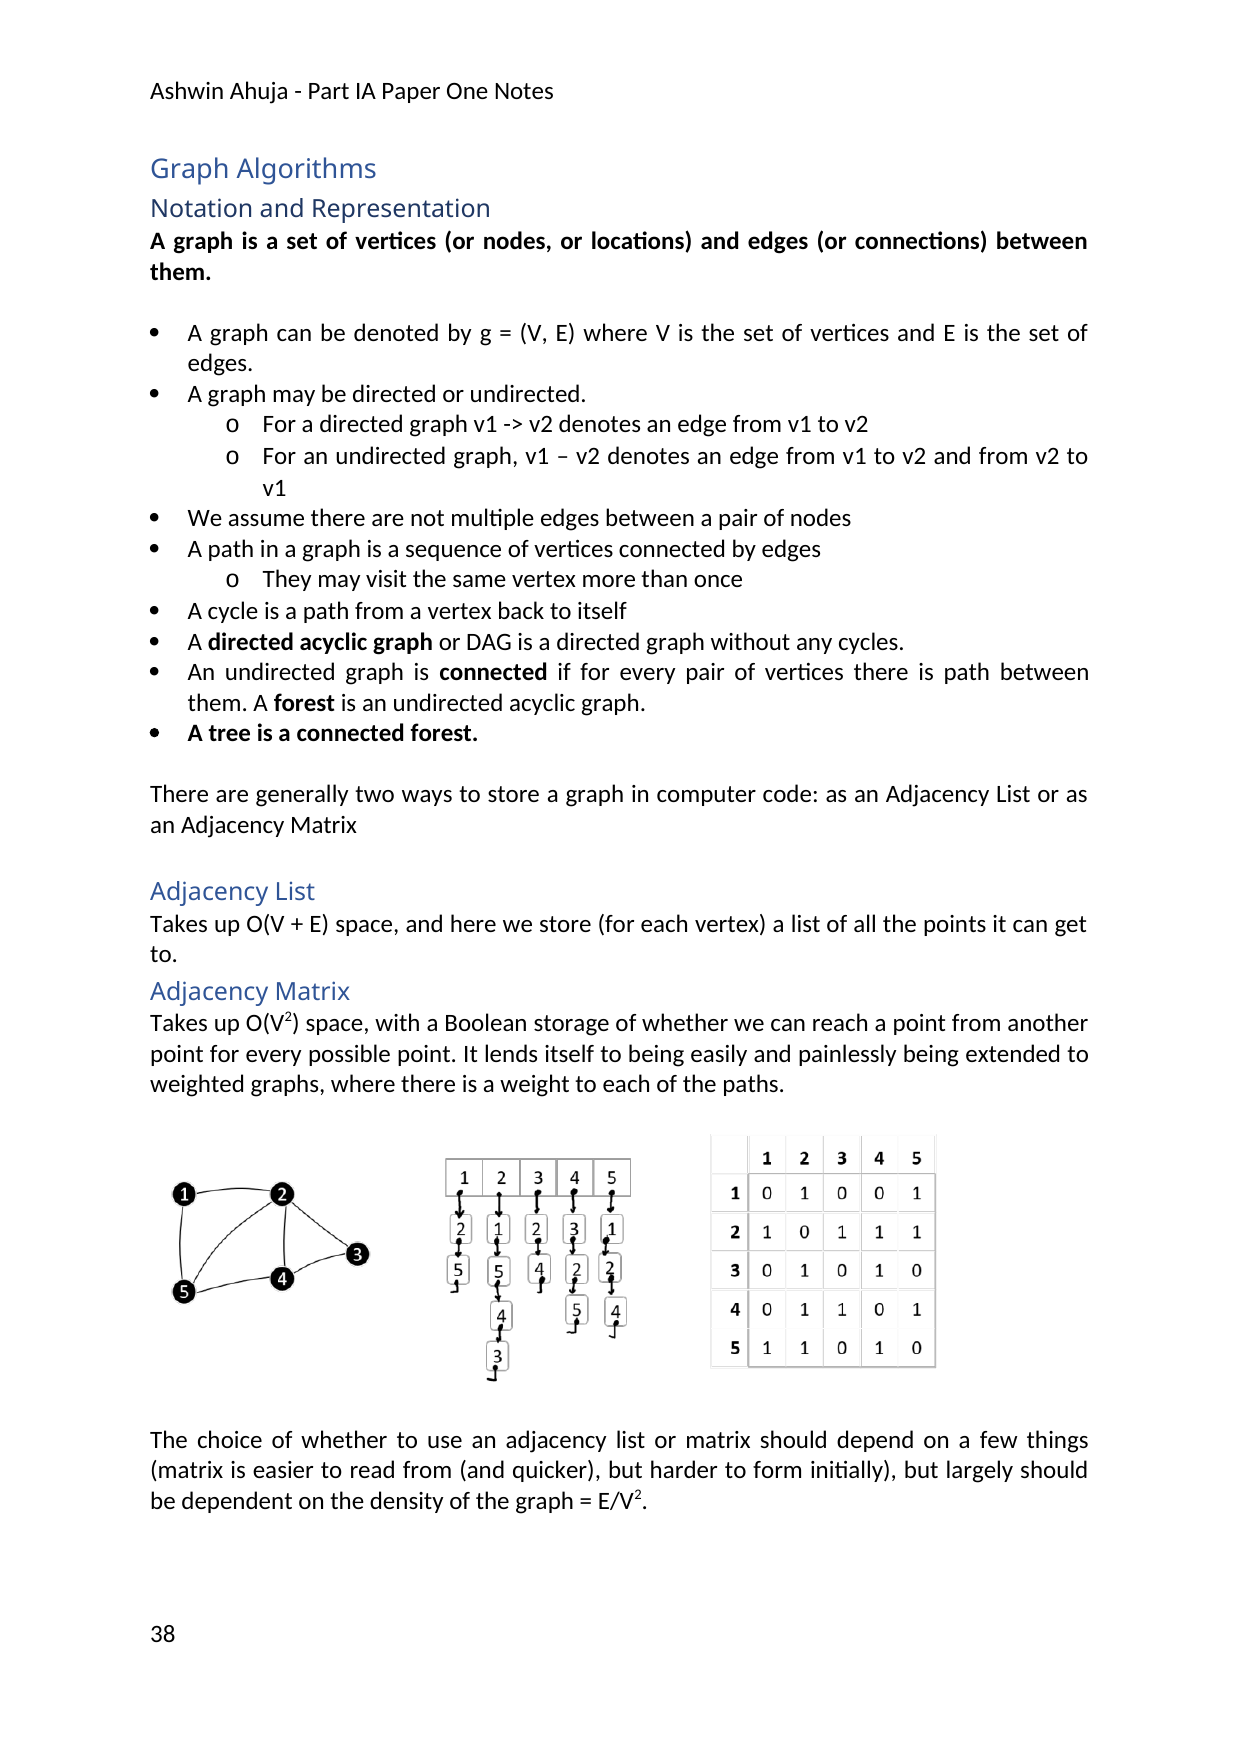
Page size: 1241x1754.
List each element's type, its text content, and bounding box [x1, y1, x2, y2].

list An undirected graph is connected if for every pair of vertices there is path between them. A forest is an undirected acyclic graph. [150, 656, 1090, 717]
list A tree is a connected forest. [150, 717, 1090, 748]
list A cycle is a path from a vertex back to itself [150, 595, 1090, 626]
list They may visit the same vertex more than once [225, 563, 1090, 595]
subtitle Graph Algorithms [150, 150, 1090, 187]
picture [150, 1129, 955, 1394]
list A graph may be directed or undirected. [150, 378, 1090, 408]
text The choice of whether to use an adjacency list or matrix should depend on a few things (matrix is easier to read from (and quicker), but harder to form initially), but largely should be dependent on the density of the graph = E/V2. [150, 1424, 1090, 1515]
list For a directed graph v1 -> v2 denotes an edge from v1 to v2 [225, 408, 1090, 440]
text Takes up O(V + E) space, and here we store (for each vertex) a list of all the points it can get to. [150, 908, 1090, 969]
subtitle Adjacency Matrix [150, 973, 1090, 1007]
list We assume there are not multiple edges between a pair of nodes [150, 502, 1090, 533]
list For an undirected graph, v1 – v2 denotes an edge from v1 to v2 and from v2 to v1 [225, 440, 1090, 502]
list A graph can be denoted by g = (V, E) where V is the set of vertices and E is the set of edges. [150, 317, 1090, 378]
list A directed acyclic graph or DAG is a directed graph without any cycles. [150, 626, 1090, 656]
text A graph is a set of vertices (or nodes, or locations) and edges (or connections) between them. [150, 225, 1090, 286]
text There are generally two ways to store a graph in computer code: as an Adjacency List or as an Adjacency Matrix [150, 778, 1090, 839]
text Takes up O(V2) space, with a Boolean storage of whether we can reach a point from another point for every possible point. It lends itself to being easily and painlessly being extended to weighted graphs, where there is a weight to each of the paths. [150, 1007, 1090, 1099]
subtitle Notation and Representation [150, 191, 1090, 225]
subtitle Adjacency List [150, 874, 1090, 908]
list A path in a graph is a sequence of vertices connected by edges [150, 533, 1090, 563]
